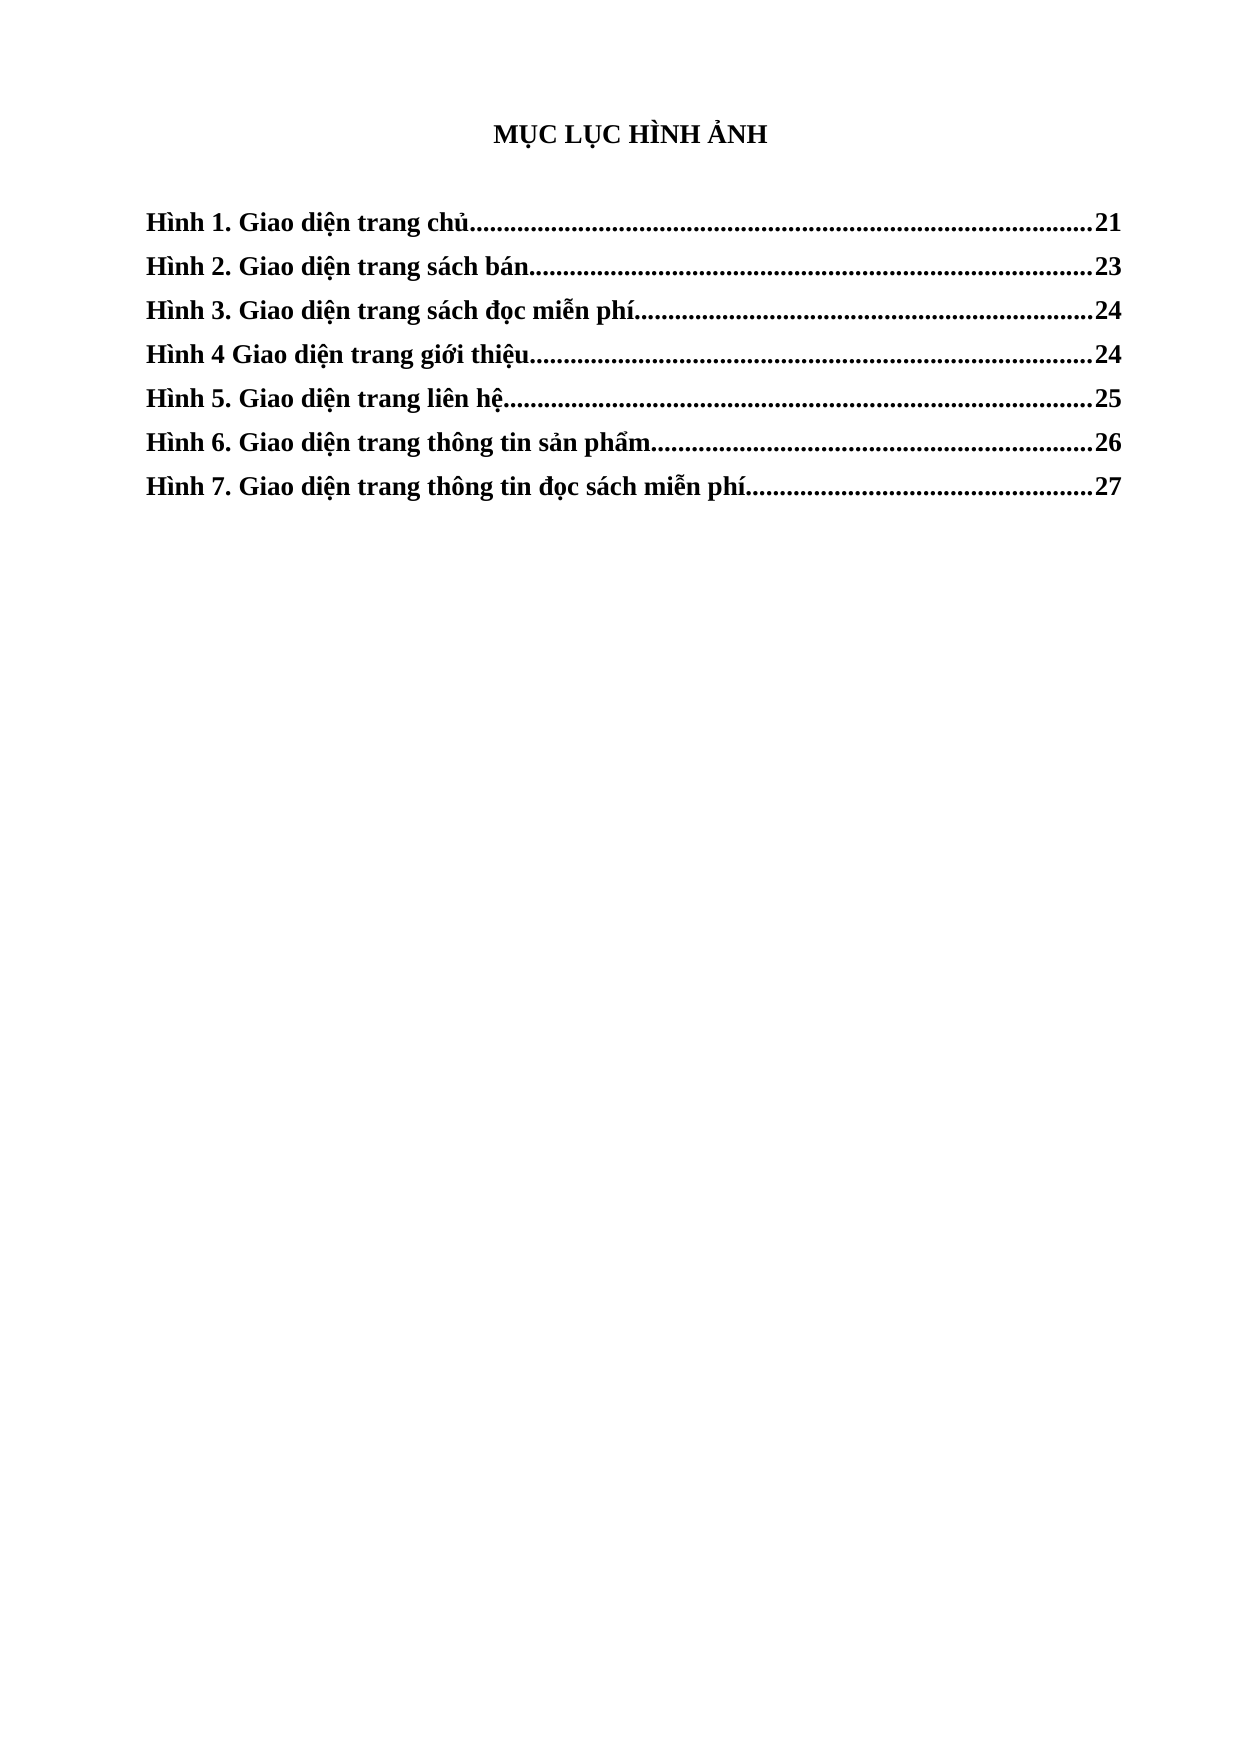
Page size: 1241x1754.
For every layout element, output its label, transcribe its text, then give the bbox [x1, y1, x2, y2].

text Hình 7. Giao diện trang thông tin đọc sách miễn phí 27 [145, 470, 1122, 501]
text Hình 5. Giao diện trang liên hệ 25 [145, 382, 1122, 413]
text Hình 3. Giao diện trang sách đọc miễn phí 24 [145, 294, 1122, 325]
text Hình 2. Giao diện trang sách bán 23 [145, 250, 1122, 281]
text MỤC LỤC HÌNH ẢNH [145, 118, 1122, 149]
text Hình 1. Giao diện trang chủ 21 [145, 206, 1122, 237]
text Hình 6. Giao diện trang thông tin sản phẩm 26 [145, 426, 1122, 457]
text Hình 4 Giao diện trang giới thiệu 24 [145, 338, 1122, 369]
